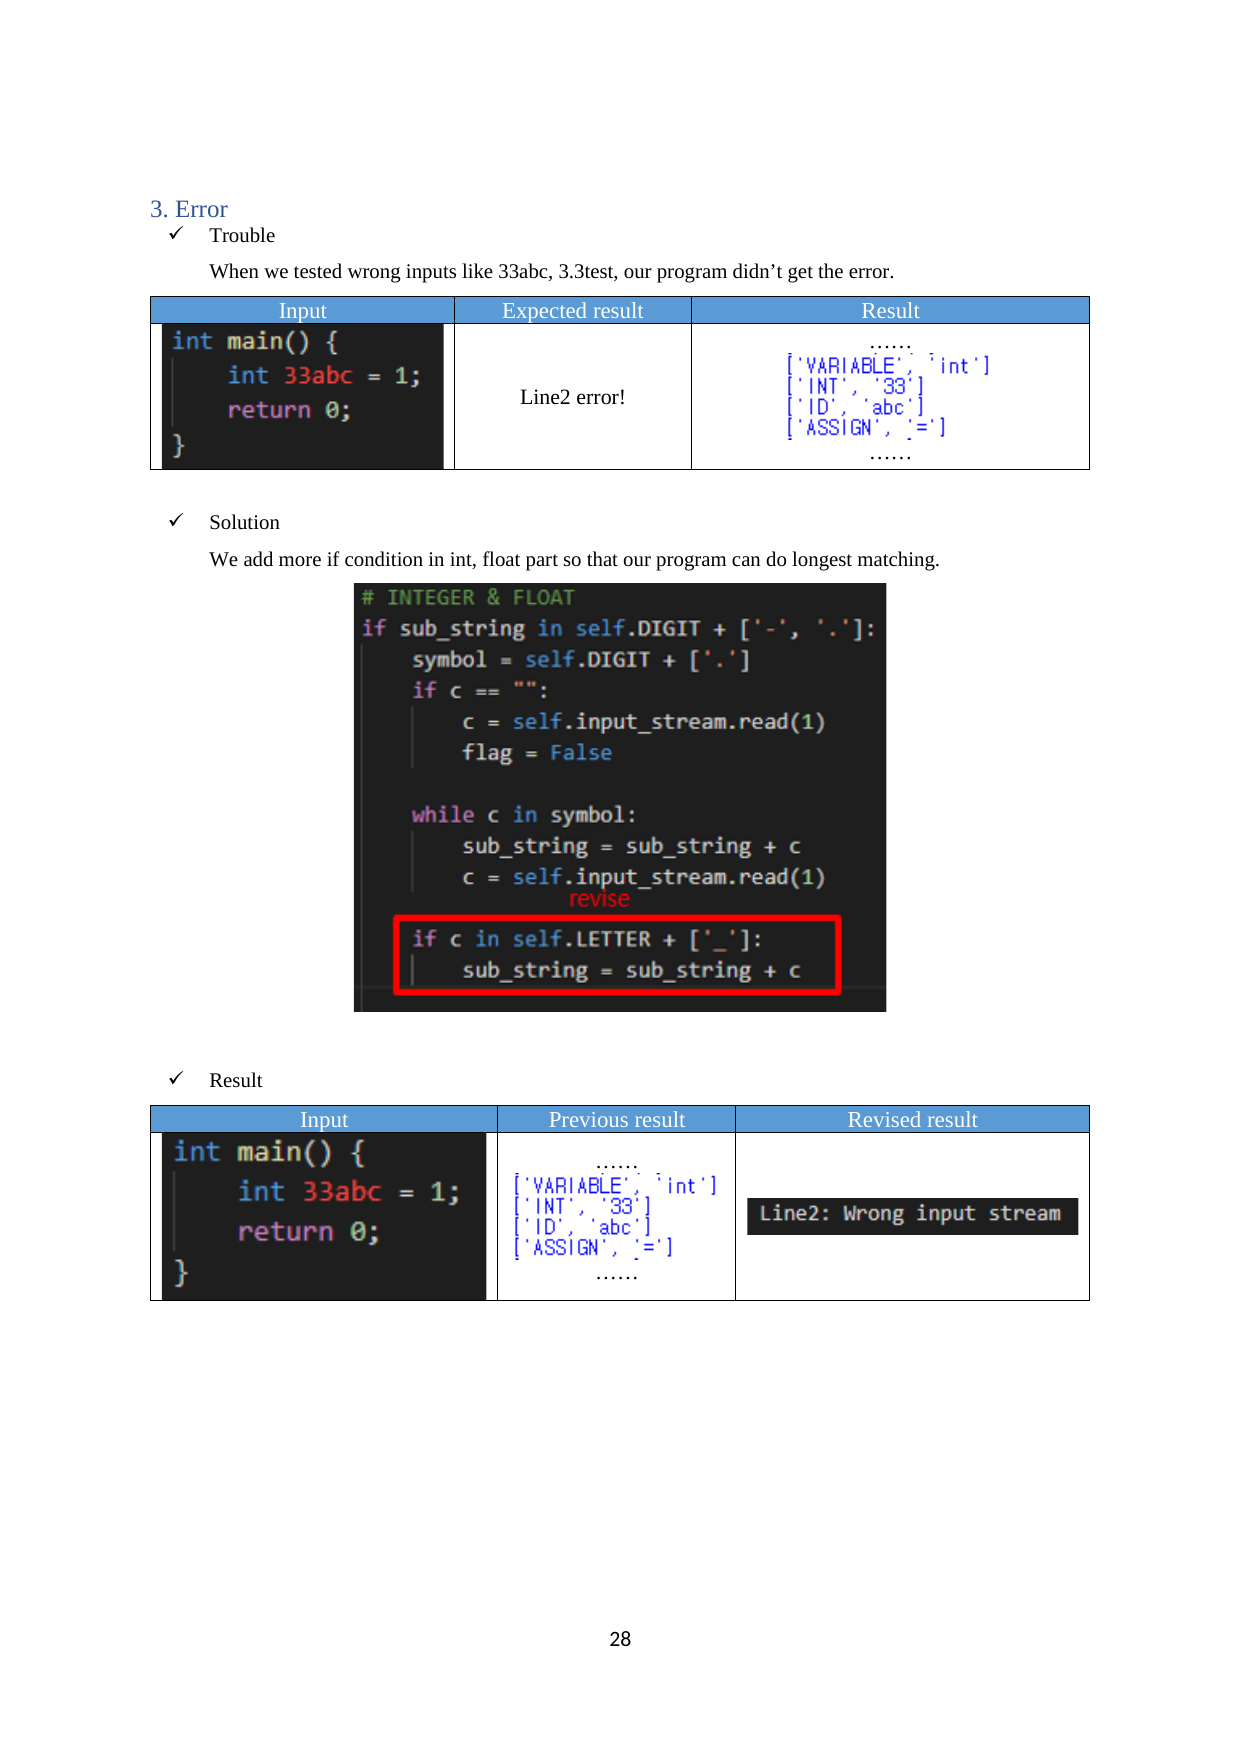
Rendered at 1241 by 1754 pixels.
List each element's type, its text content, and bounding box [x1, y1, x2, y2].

list Result [167, 1068, 1090, 1092]
subtitle 3. Error [150, 194, 1090, 223]
list Solution [167, 510, 1090, 534]
picture [353, 583, 887, 1012]
table_cell …… …… [692, 324, 1089, 469]
picture [161, 324, 444, 469]
table_cell [487, 1133, 497, 1299]
table_header Previous result [498, 1106, 735, 1132]
table_cell Line2 error! [455, 324, 691, 469]
table_cell [444, 324, 454, 469]
table_cell [736, 1133, 1089, 1299]
table_cell [151, 1133, 161, 1299]
picture [161, 1133, 487, 1300]
table_header Result [692, 297, 1089, 323]
table_cell [151, 324, 161, 469]
table_header Input [151, 1106, 497, 1132]
table_header Expected result [455, 297, 691, 323]
picture [511, 1173, 723, 1260]
list Trouble [167, 223, 1090, 247]
table_header Input [151, 297, 454, 323]
table_header Revised result [736, 1106, 1089, 1132]
picture [747, 1198, 1079, 1235]
table_cell …… …… [498, 1133, 735, 1299]
list We add more if condition in int, float part so that our program can do longest matching. [209, 546, 1090, 571]
list When we tested wrong inputs like 33abc, 3.3test, our program didn’t get the error. [209, 259, 1090, 283]
picture [785, 353, 996, 440]
